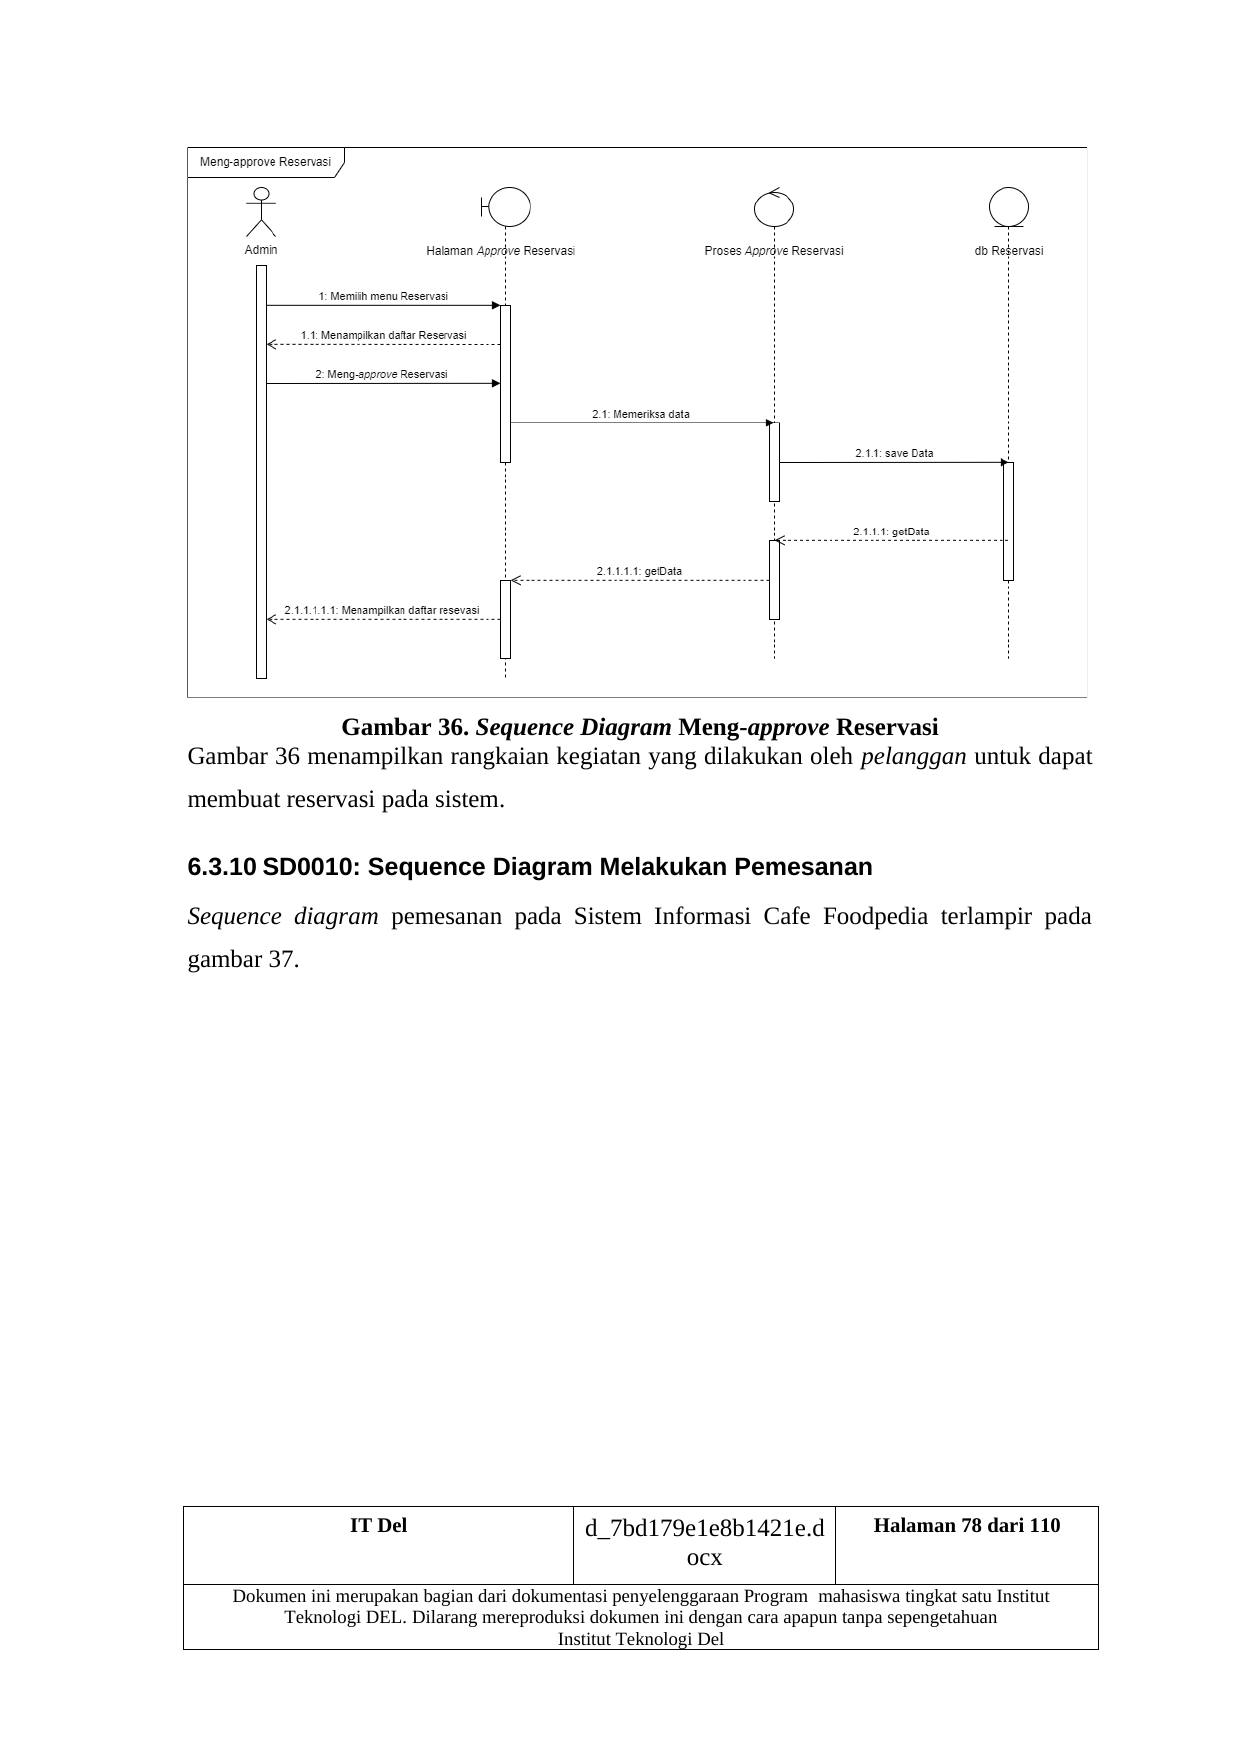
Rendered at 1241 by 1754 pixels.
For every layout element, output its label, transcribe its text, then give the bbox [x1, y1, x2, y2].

subtitle SD0010: Sequence Diagram Melakukan Pemesanan [187, 852, 1092, 881]
text Sequence diagram pemesanan pada Sistem Informasi Cafe Foodpedia terlampir pada gambar 37. [187, 901, 1092, 973]
text Gambar 36. Sequence Diagram Meng-approve Reservasi [187, 712, 1092, 741]
text Gambar 36 menampilkan rangkaian kegiatan yang dilakukan oleh pelanggan untuk dapat membuat reservasi pada sistem. [187, 741, 1092, 813]
picture [187, 147, 1088, 698]
